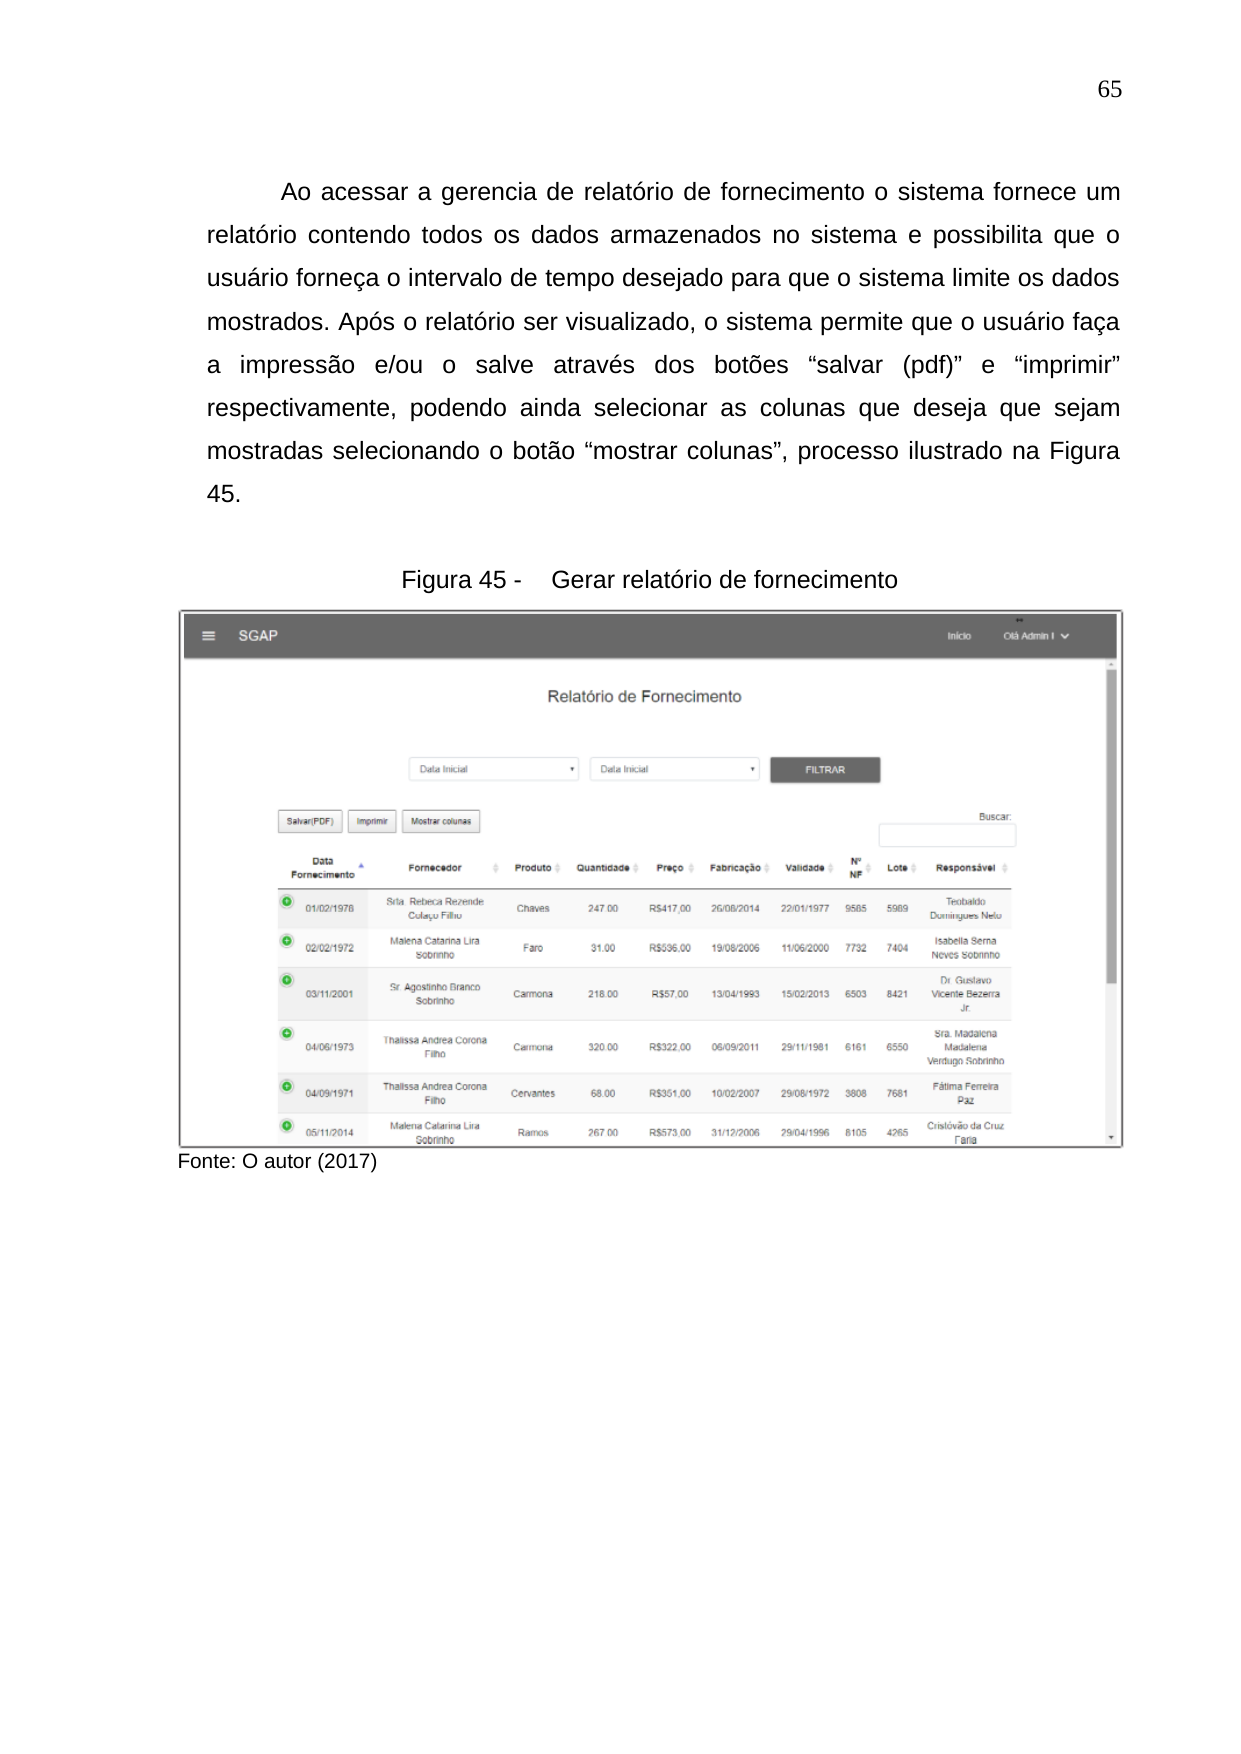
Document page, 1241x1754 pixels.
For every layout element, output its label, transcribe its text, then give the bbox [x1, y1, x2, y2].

text Ao acessar a gerencia de relatório de fornecimento o sistema fornece um relatório contendo todos os dados armazenados no sistema e possibilita que o usuário forneça o intervalo de tempo desejado para que o sistema limite os dados mostrados. Após o relatório ser visualizado, o sistema permite que o usuário faça a impressão e/ou o salve através dos botões “salvar (pdf)” e “imprimir” respectivamente, podendo ainda selecionar as colunas que deseja que sejam mostradas selecionando o botão “mostrar colunas”, processo ilustrado na Figura 45. [207, 177, 1122, 508]
text Fonte: O autor (2017) [177, 1149, 1122, 1173]
list Gerar relatório de fornecimento [177, 565, 1122, 594]
